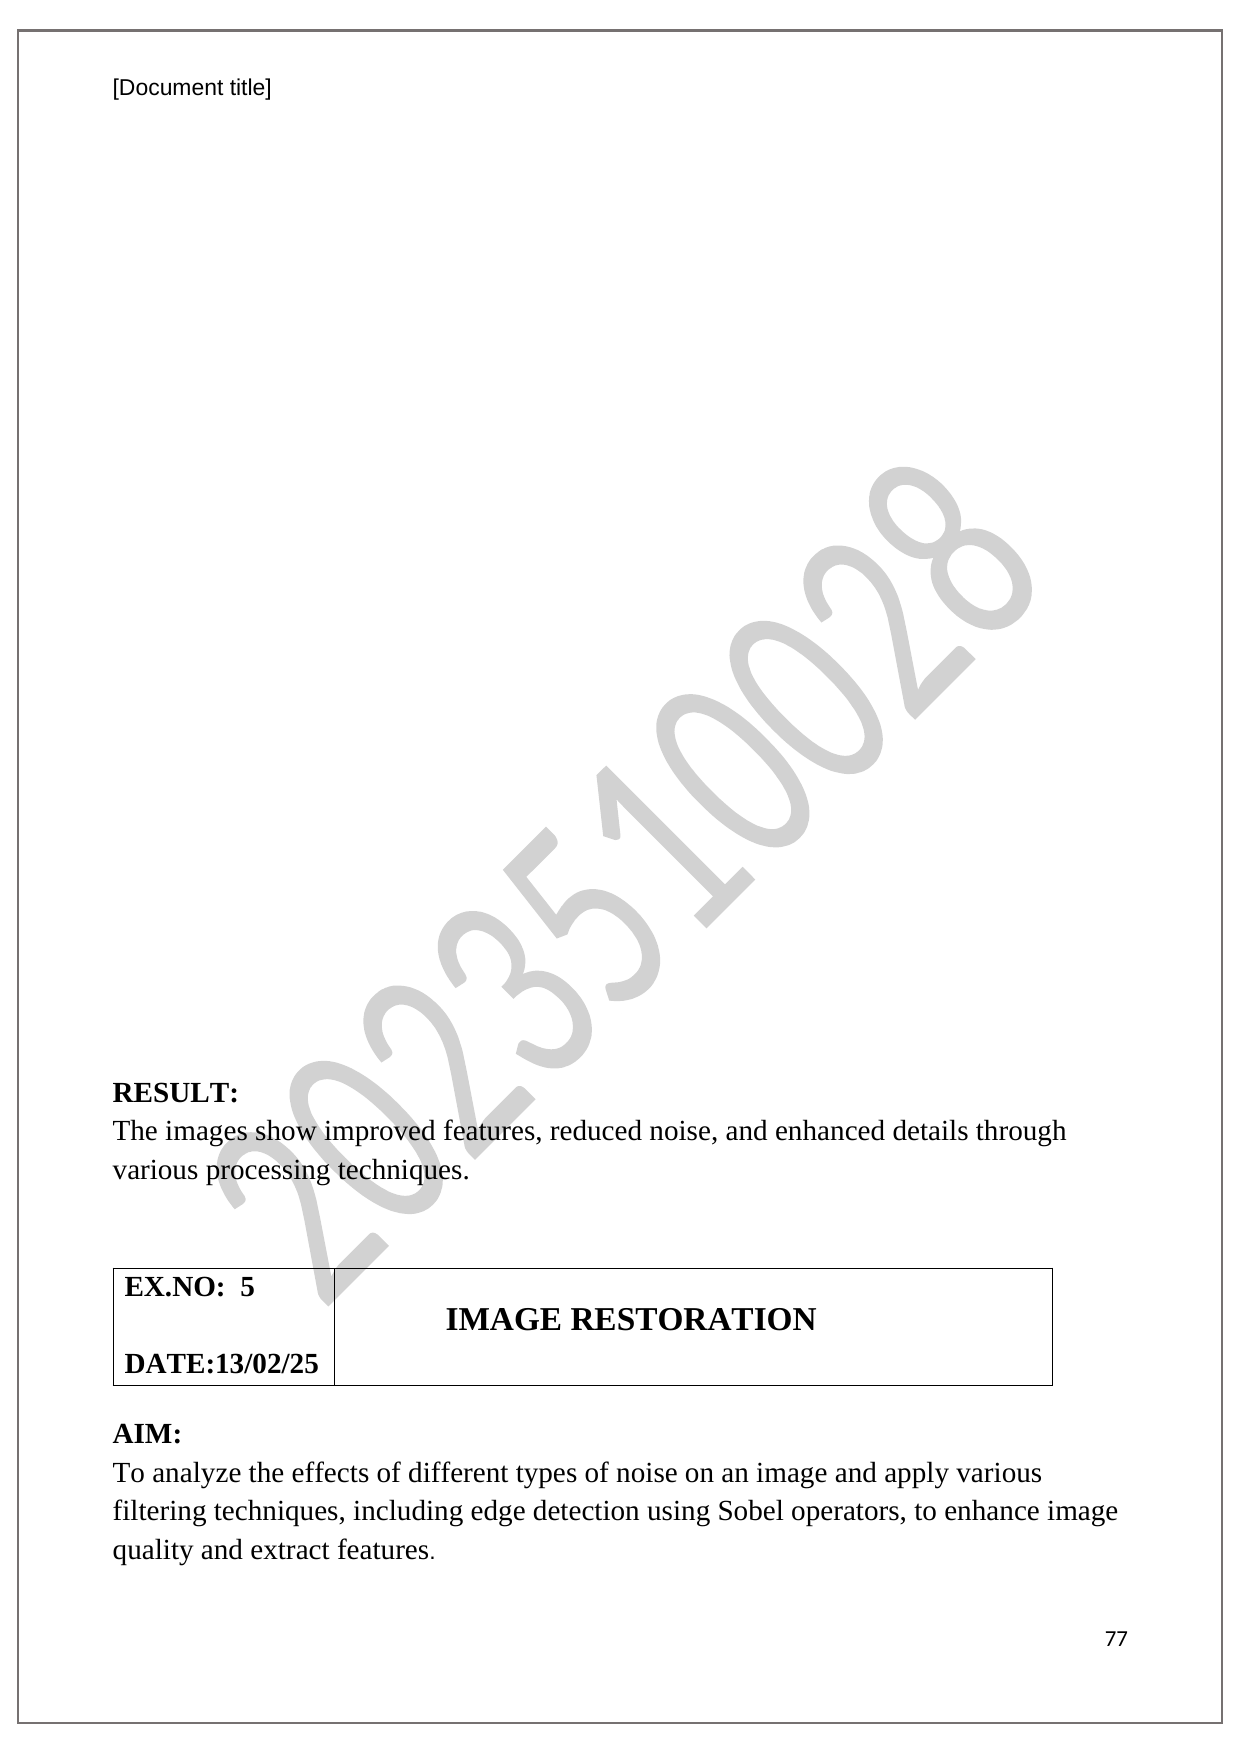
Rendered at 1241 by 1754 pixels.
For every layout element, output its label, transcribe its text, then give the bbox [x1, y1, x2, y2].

text The images show improved features, reduced noise, and enhanced details through various processing techniques. [112, 1113, 1128, 1186]
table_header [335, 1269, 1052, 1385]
text To analyze the effects of different types of noise on an image and apply various filtering techniques, including edge detection using Sobel operators, to enhance image quality and extract features. [112, 1455, 1128, 1565]
text RESULT: [112, 1075, 1128, 1108]
text AIM: [112, 1416, 1128, 1450]
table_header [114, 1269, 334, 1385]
